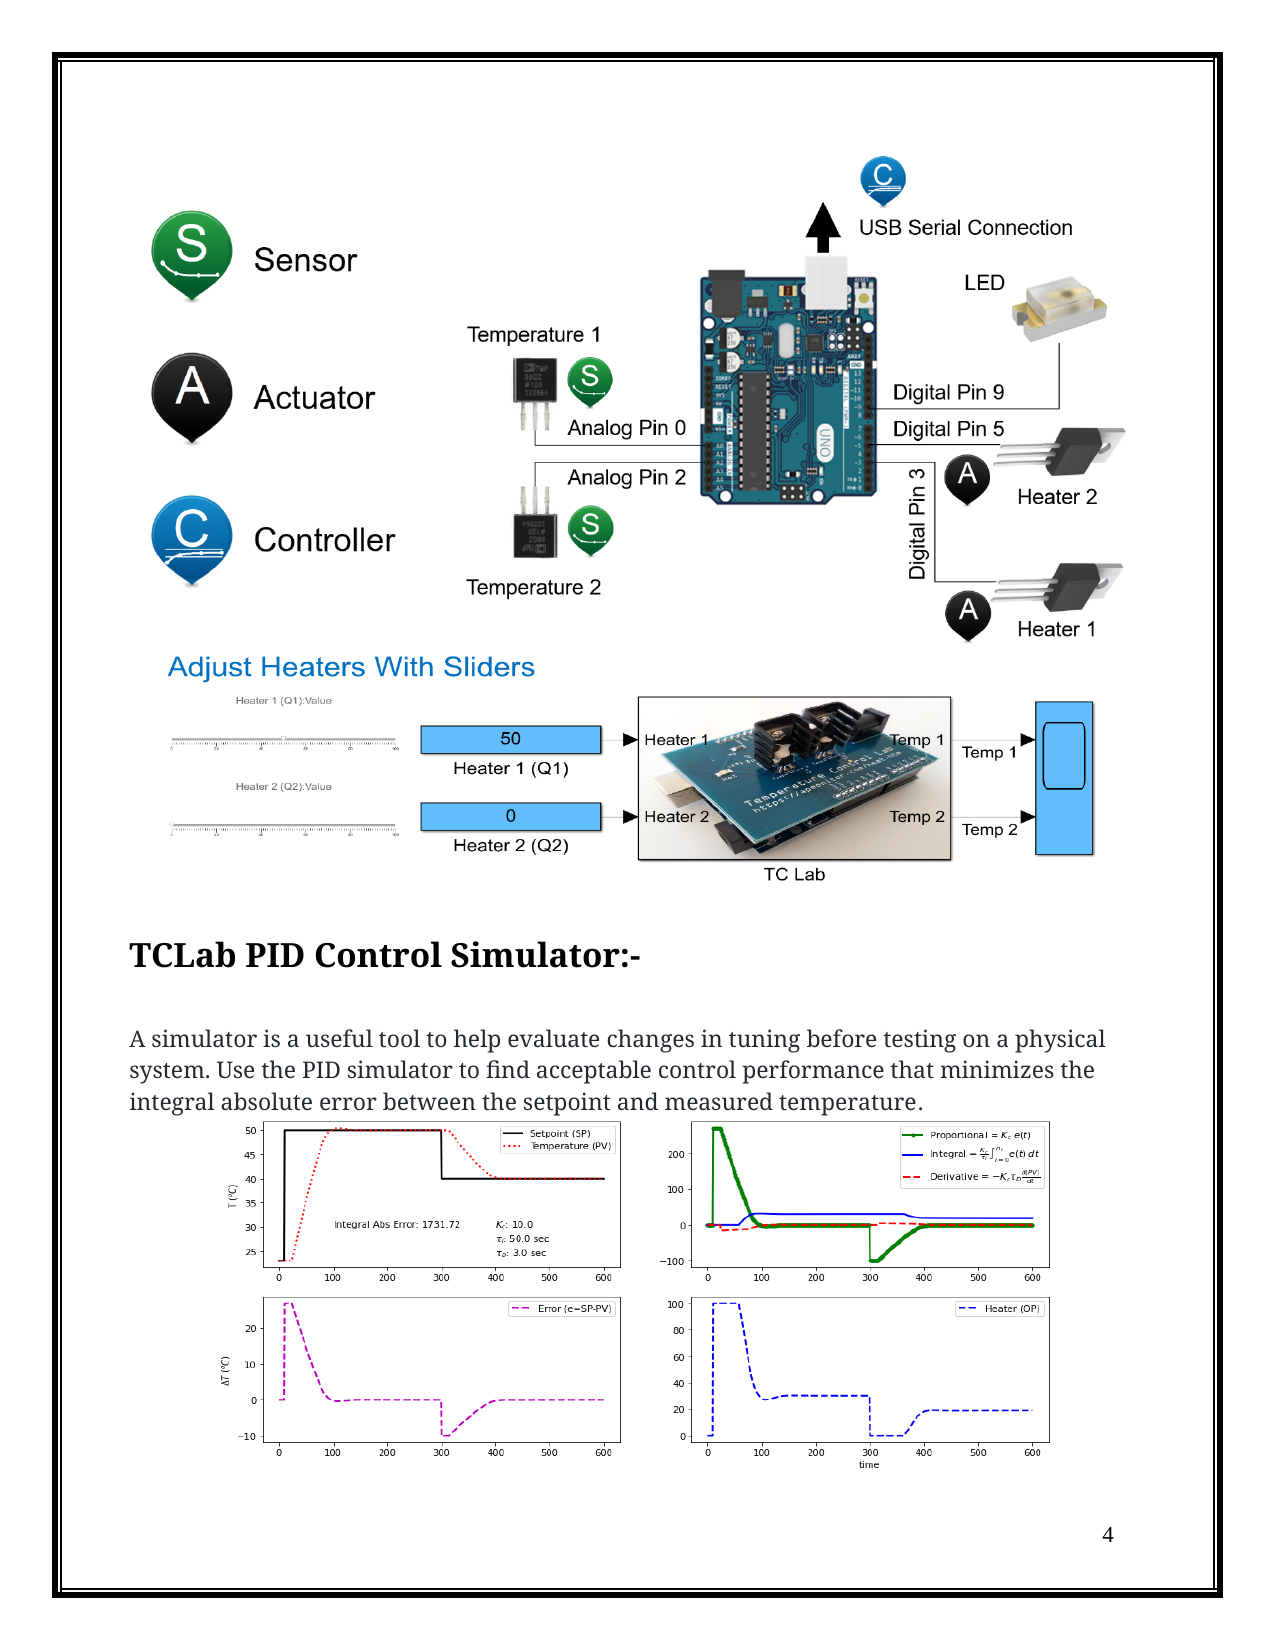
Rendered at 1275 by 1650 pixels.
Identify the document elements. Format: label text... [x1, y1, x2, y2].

text TCLab PID Control Simulator:- [129, 932, 1137, 978]
picture [129, 152, 1138, 887]
text A simulator is a useful tool to help evaluate changes in tuning before testing on a physical system. Use the PID simulator to find acceptable control performance that minimizes the integral absolute error between the setpoint and measured temperature. [923, 1023, 1137, 1117]
picture [213, 1116, 1054, 1474]
